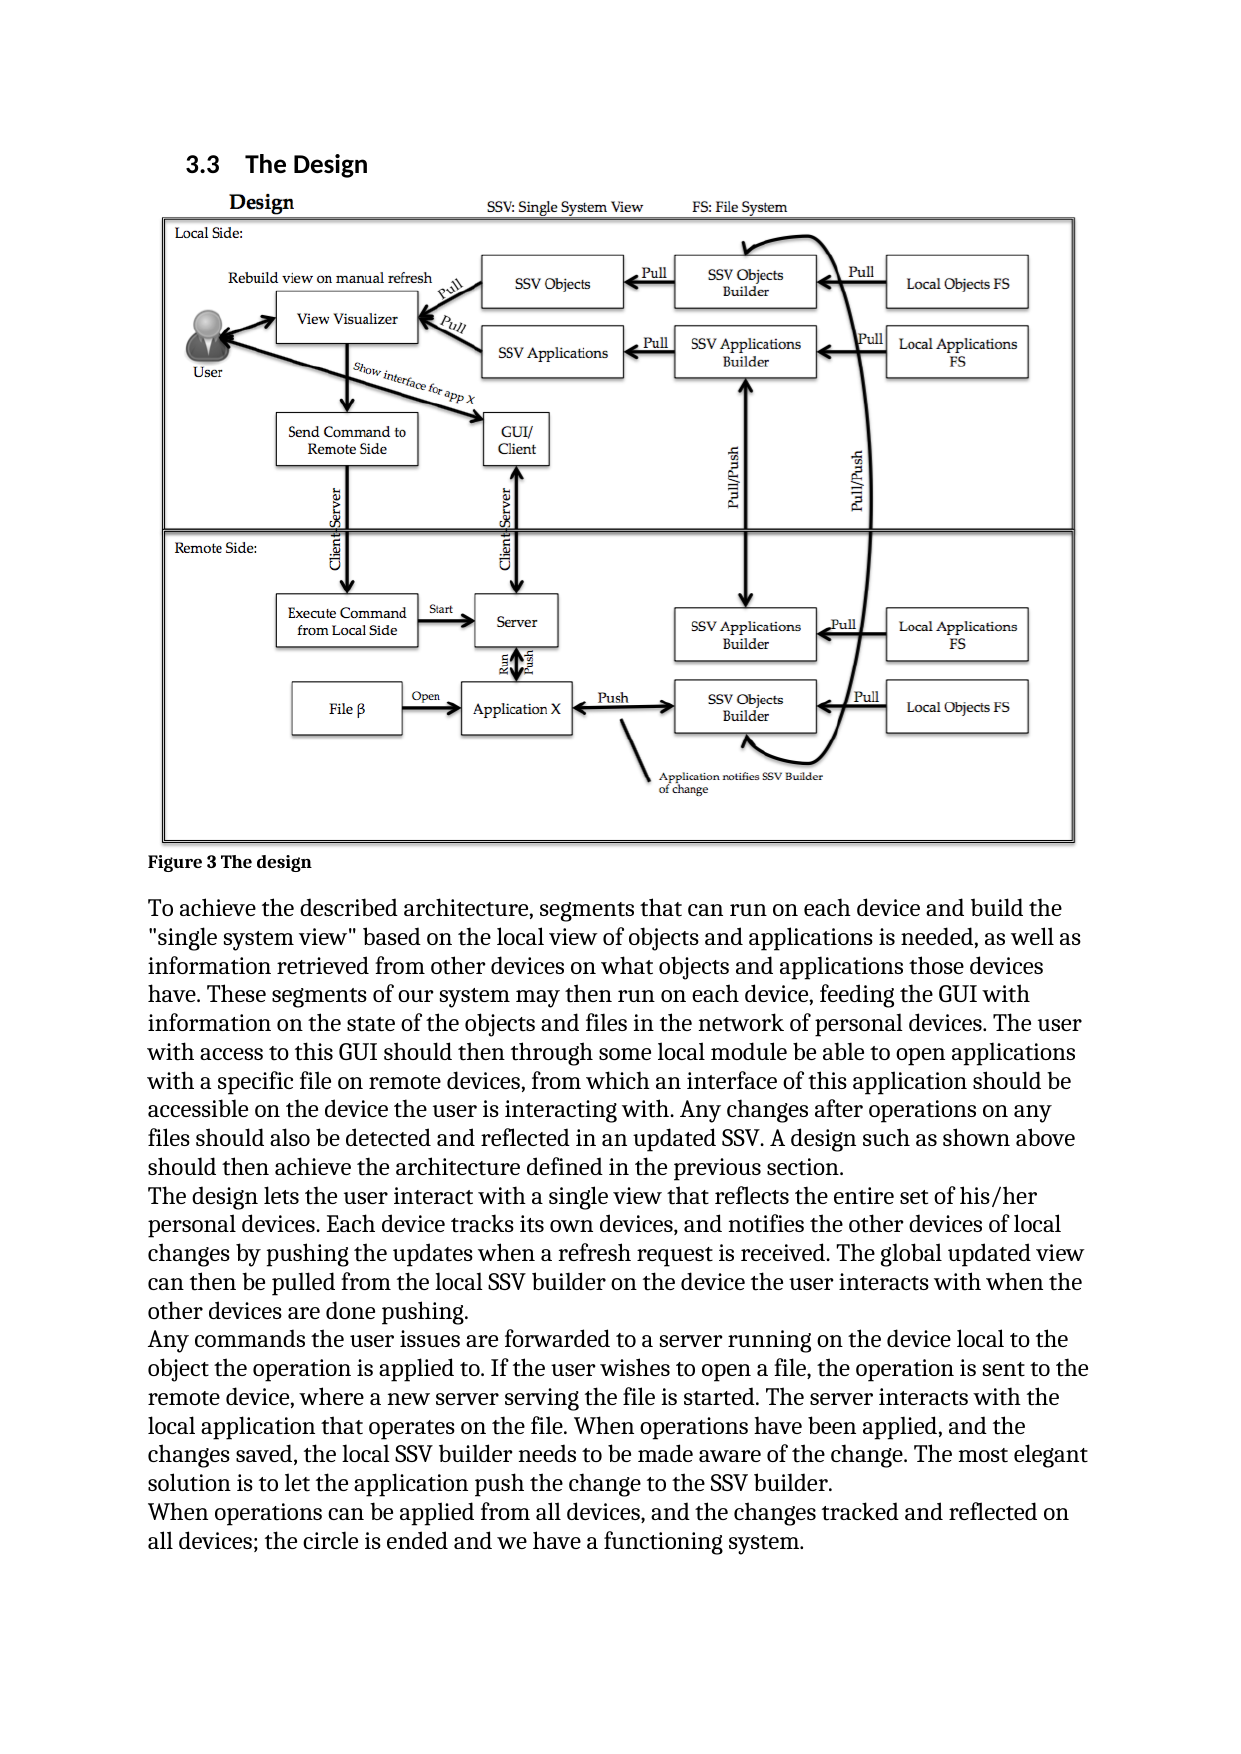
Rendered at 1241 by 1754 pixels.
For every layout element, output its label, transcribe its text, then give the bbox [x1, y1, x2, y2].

text Any commands the user issues are forwarded to a server running on the device local to the object the operation is applied to. If the user wishes to open a file, the operation is sent to the remote device, where a new server serving the file is started. The server interacts with the local application that operates on the file. When operations have been applied, and the changes saved, the local SSV builder needs to be made aware of the change. The most elegant solution is to let the application push the change to the SSV builder. [148, 1325, 1092, 1498]
subtitle The Design [185, 148, 1092, 180]
text When operations can be applied from all devices, and the changes tracked and reflected on all devices; the circle is ended and we have a functioning system. [148, 1498, 1092, 1555]
text Figure 3 The design [148, 852, 1092, 873]
text The design lets the user interact with a single view that reflects the entire set of his/her personal devices. Each device tracks its own devices, and notifies the other devices of local changes by pushing the updates when a refresh request is received. The global updated view can then be pulled from the local SSV builder on the device the user interacts with when the other devices are done pushing. [148, 1182, 1092, 1325]
picture [147, 180, 1092, 852]
text To achieve the described architecture, segments that can run on each device and build the "single system view" based on the local view of objects and applications is needed, as well as information retrieved from other devices on what objects and applications those devices have. These segments of our system may then run on each device, feeding the GUI with information on the state of the objects and files in the network of personal devices. The user with access to this GUI should then through some local module be able to open applications with a specific file on remote devices, from which an interface of this application should be accessible on the device the user is interacting with. Any changes after operations on any files should also be detected and reflected in an updated SSV. A design such as shown above should then achieve the architecture defined in the previous section. [148, 894, 1092, 1182]
